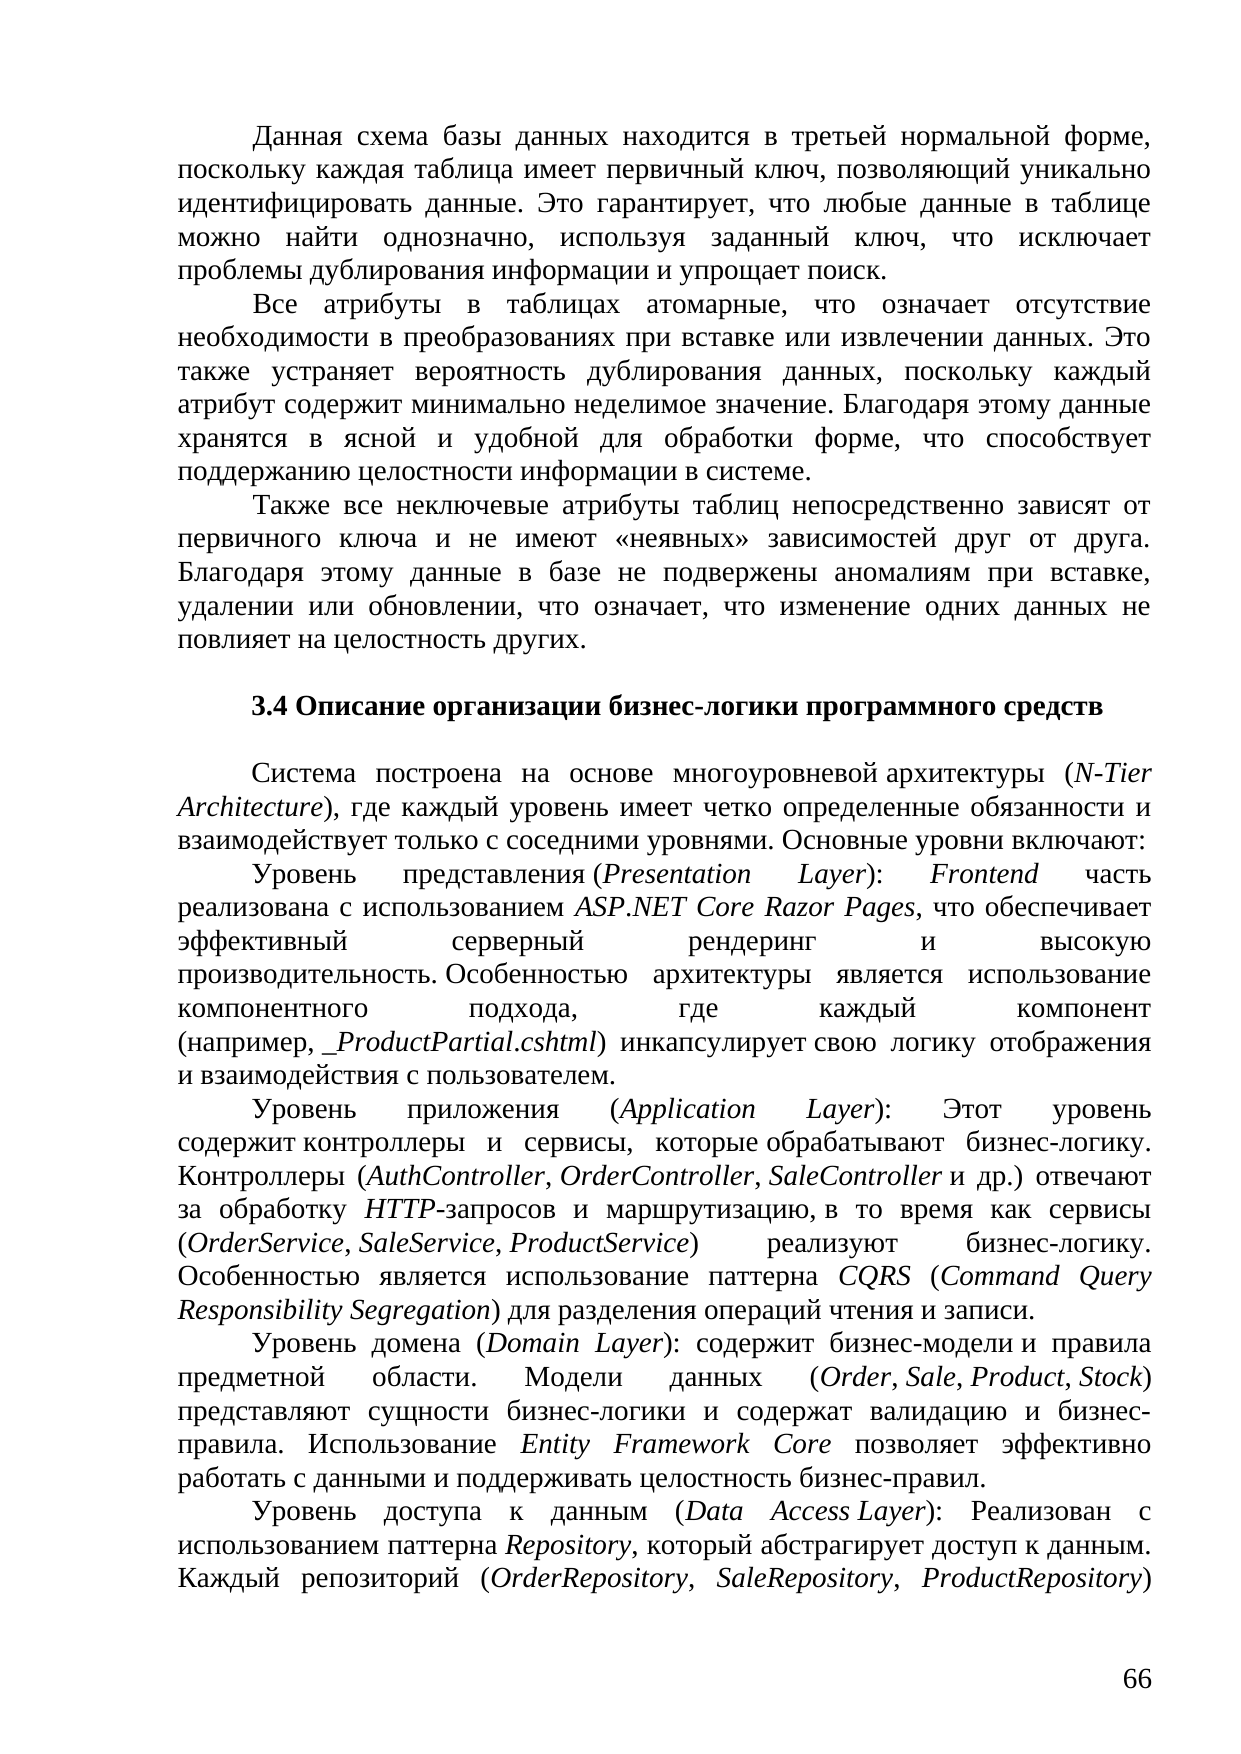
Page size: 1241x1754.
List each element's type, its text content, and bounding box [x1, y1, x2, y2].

text Данная схема базы данных находится в третьей нормальной форме, поскольку каждая таблица имеет первичный ключ, позволяющий уникально идентифицировать данные. Это гарантирует, что любые данные в таблице можно найти однозначно, используя заданный ключ, что исключает проблемы дублирования информации и упрощает поиск. [177, 118, 1152, 286]
list 3.4 Описание организации бизнес-логики программного средств [177, 688, 1140, 755]
text Уровень представления (Presentation Layer): Frontend часть реализована с использованием ASP.NET Core Razor Pages, что обеспечивает эффективный серверный рендеринг и высокую производительность. Особенностью архитектуры является использование компонентного подхода, где каждый компонент (например, _ProductPartial.cshtml) инкапсулирует свою логику отображения и взаимодействия с пользователем. [177, 856, 1152, 1091]
text Уровень приложения (Application Layer): Этот уровень содержит контроллеры и сервисы, которые обрабатывают бизнес-логику. Контроллеры (AuthController, OrderController, SaleController и др.) отвечают за обработку HTTP-запросов и маршрутизацию, в то время как сервисы (OrderService, SaleService, ProductService) реализуют бизнес-логику. Особенностью является использование паттерна CQRS (Command Query Responsibility Segregation) для разделения операций чтения и записи. [177, 1091, 1152, 1326]
text Уровень домена (Domain Layer): содержит бизнес-модели и правила предметной области. Модели данных (Order, Sale, Product, Stock) представляют сущности бизнес-логики и содержат валидацию и бизнес-правила. Использование Entity Framework Core позволяет эффективно работать с данными и поддерживать целостность бизнес-правил. [177, 1326, 1152, 1493]
text Система построена на основе многоуровневой архитектуры (N-Tier Architecture), где каждый уровень имеет четко определенные обязанности и взаимодействует только с соседними уровнями. Основные уровни включают: [177, 755, 1152, 856]
text Также все неключевые атрибуты таблиц непосредственно зависят от первичного ключа и не имеют «неявных» зависимостей друг от друга. Благодаря этому данные в базе не подвержены аномалиям при вставке, удалении или обновлении, что означает, что изменение одних данных не повлияет на целостность других. [177, 487, 1152, 655]
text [177, 1493, 1152, 1594]
text Все атрибуты в таблицах атомарные, что означает отсутствие необходимости в преобразованиях при вставке или извлечении данных. Это также устраняет вероятность дублирования данных, поскольку каждый атрибут содержит минимально неделимое значение. Благодаря этому данные хранятся в ясной и удобной для обработки форме, что способствует поддержанию целостности информации в системе. [177, 286, 1152, 487]
